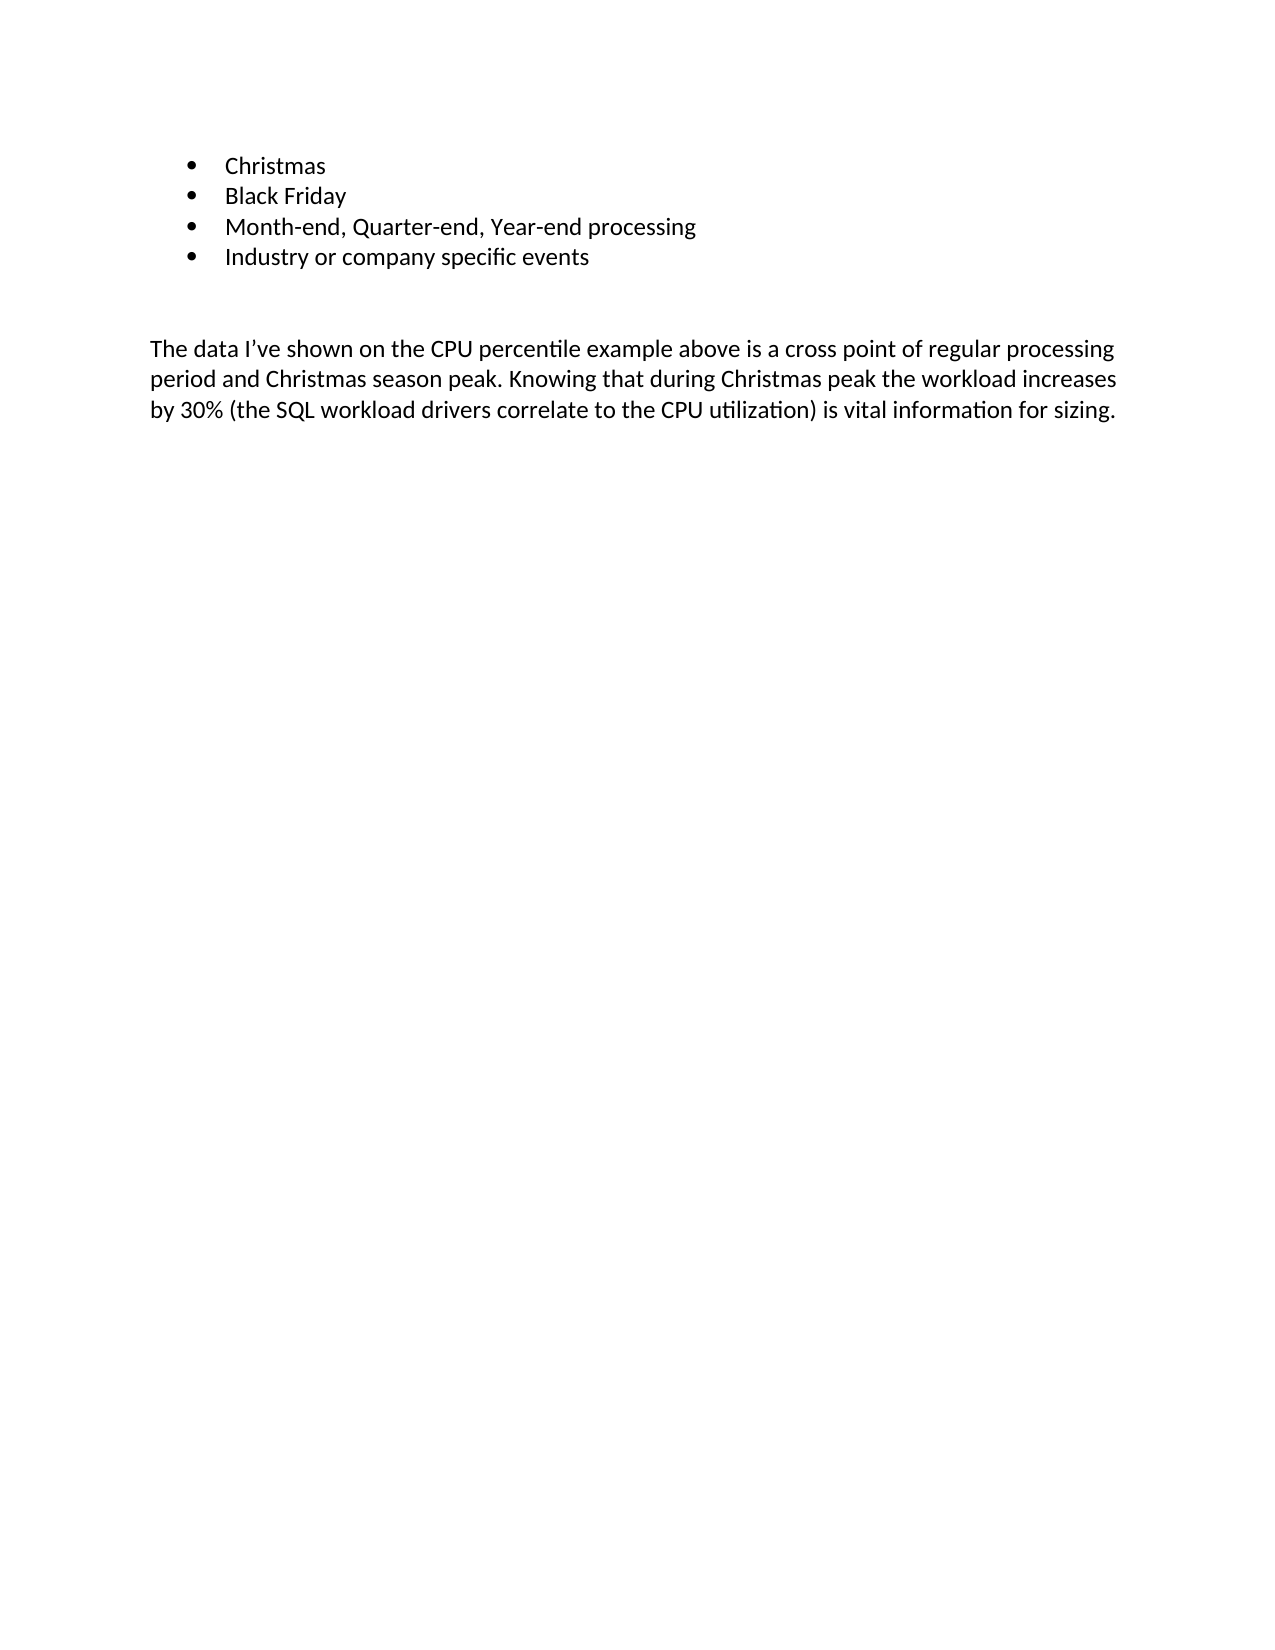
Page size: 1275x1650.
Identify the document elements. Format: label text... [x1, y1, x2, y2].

list Month-end, Quarter-end, Year-end processing [187, 211, 1125, 242]
text The data I’ve shown on the CPU percentile example above is a cross point of regular processing period and Christmas season peak. Knowing that during Christmas peak the workload increases by 30% (the SQL workload drivers correlate to the CPU utilization) is vital information for sizing. [150, 333, 1125, 425]
list Industry or company specific events [187, 242, 1125, 272]
list Black Friday [187, 181, 1125, 211]
list Christmas [187, 150, 1125, 181]
